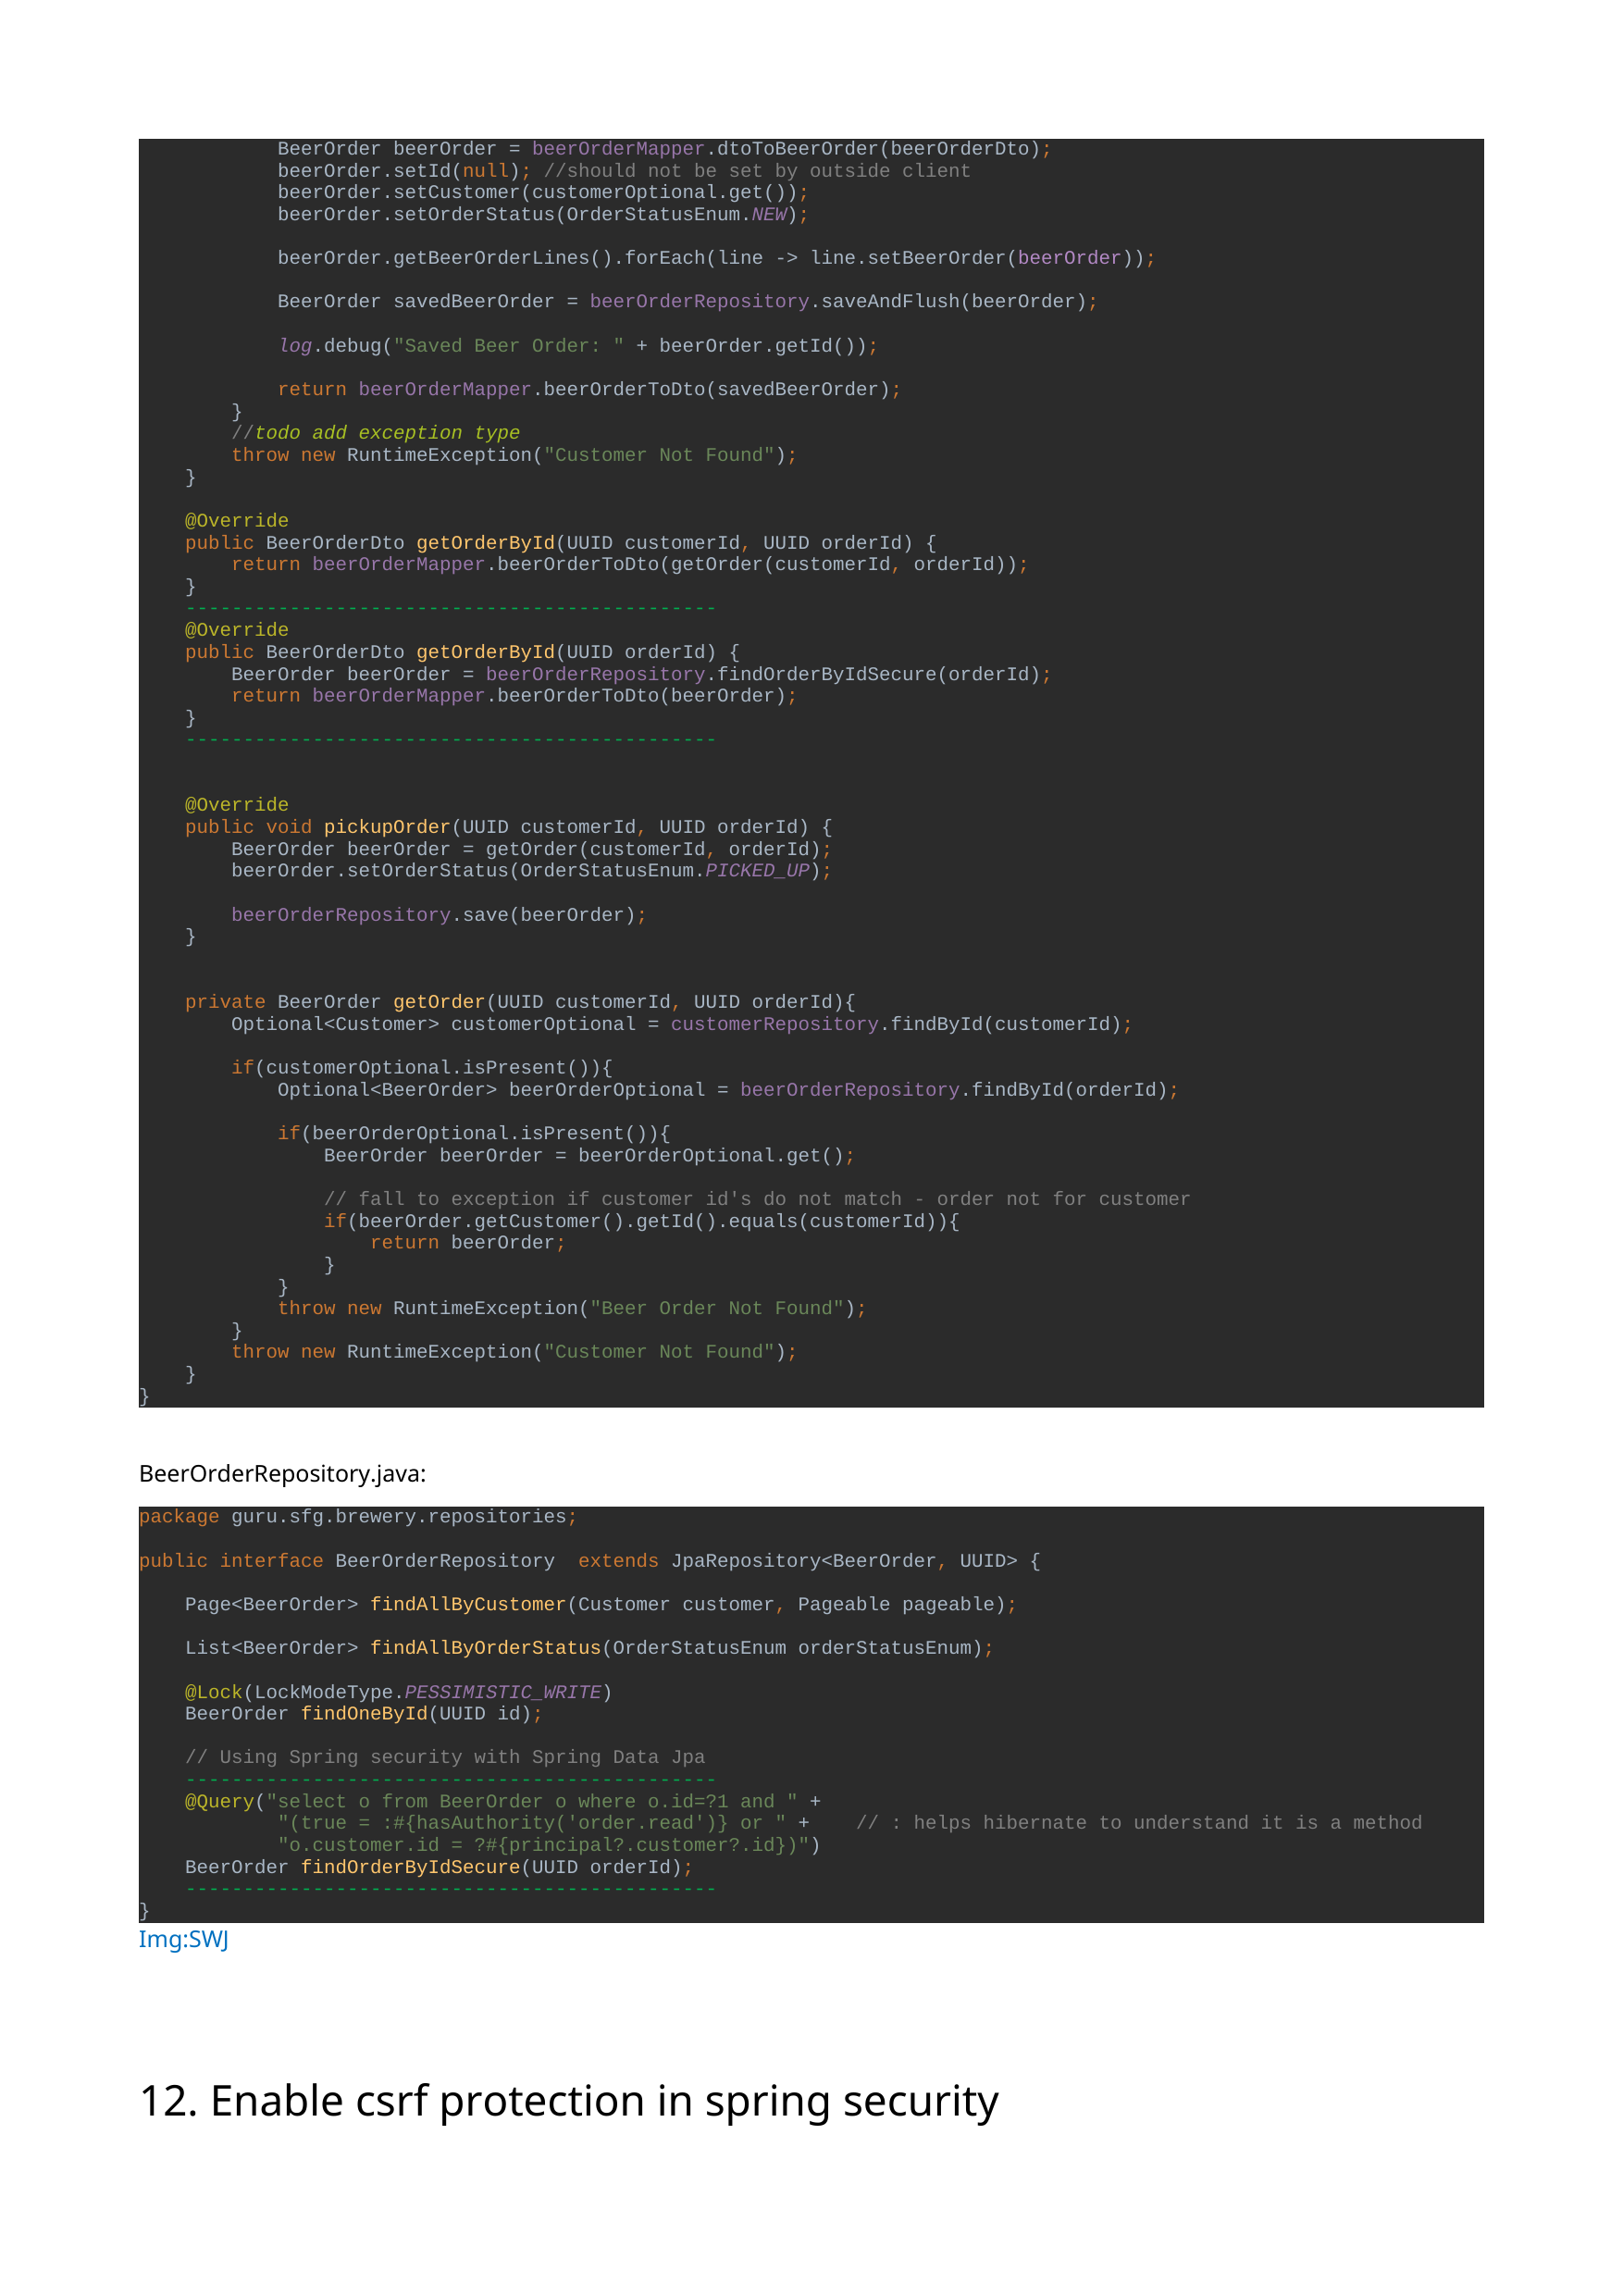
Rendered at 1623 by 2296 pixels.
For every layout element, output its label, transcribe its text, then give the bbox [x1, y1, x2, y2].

text @Override public void pickupOrder(UUID customerId, UUID orderId) { BeerOrder beerOrder = getOrder(customerId, orderId); beerOrder.setOrderStatus(OrderStatusEnum.PICKED_UP); beerOrderRepository.save(beerOrder); } [139, 751, 1484, 970]
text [139, 139, 1484, 729]
text ---------------------------------------------- [139, 729, 1484, 751]
text BeerOrderRepository.java: [139, 1458, 1484, 1489]
text package guru.sfg.brewery.repositories; public interface BeerOrderRepository extends JpaRepository<BeerOrder, UUID> { Page<BeerOrder> findAllByCustomer(Customer customer, Pageable pageable); List<BeerOrder> findAllByOrderStatus(OrderStatusEnum orderStatusEnum); @Lock(LockModeType.PESSIMISTIC_WRITE) BeerOrder findOneById(UUID id); [139, 1507, 1484, 1726]
text // Using Spring security with Spring Data Jpa ---------------------------------------------- @Query("select o from BeerOrder o where o.id=?1 and " + "(true = :#{hasAuthority('order.read')} or " + // : helps hibernate to understand it is a method "o.customer.id = ?#{principal?.customer?.id})") BeerOrder findOrderByIdSecure(UUID orderId); [139, 1747, 1484, 1879]
text Img:SWJ [139, 1923, 1484, 1955]
text 12. Enable csrf protection in spring security [139, 2071, 1484, 2128]
text ---------------------------------------------- } [139, 1879, 1484, 1923]
text private BeerOrder getOrder(UUID customerId, UUID orderId){ Optional<Customer> customerOptional = customerRepository.findById(customerId); if(customerOptional.isPresent()){ Optional<BeerOrder> beerOrderOptional = beerOrderRepository.findById(orderId); if(beerOrderOptional.isPresent()){ BeerOrder beerOrder = beerOrderOptional.get(); // fall to exception if customer id's do not match - order not for customer if(beerOrder.getCustomer().getId().equals(customerId)){ return beerOrder; } } throw new RuntimeException("Beer Order Not Found"); } throw new RuntimeException("Customer Not Found"); } } [139, 970, 1484, 1408]
